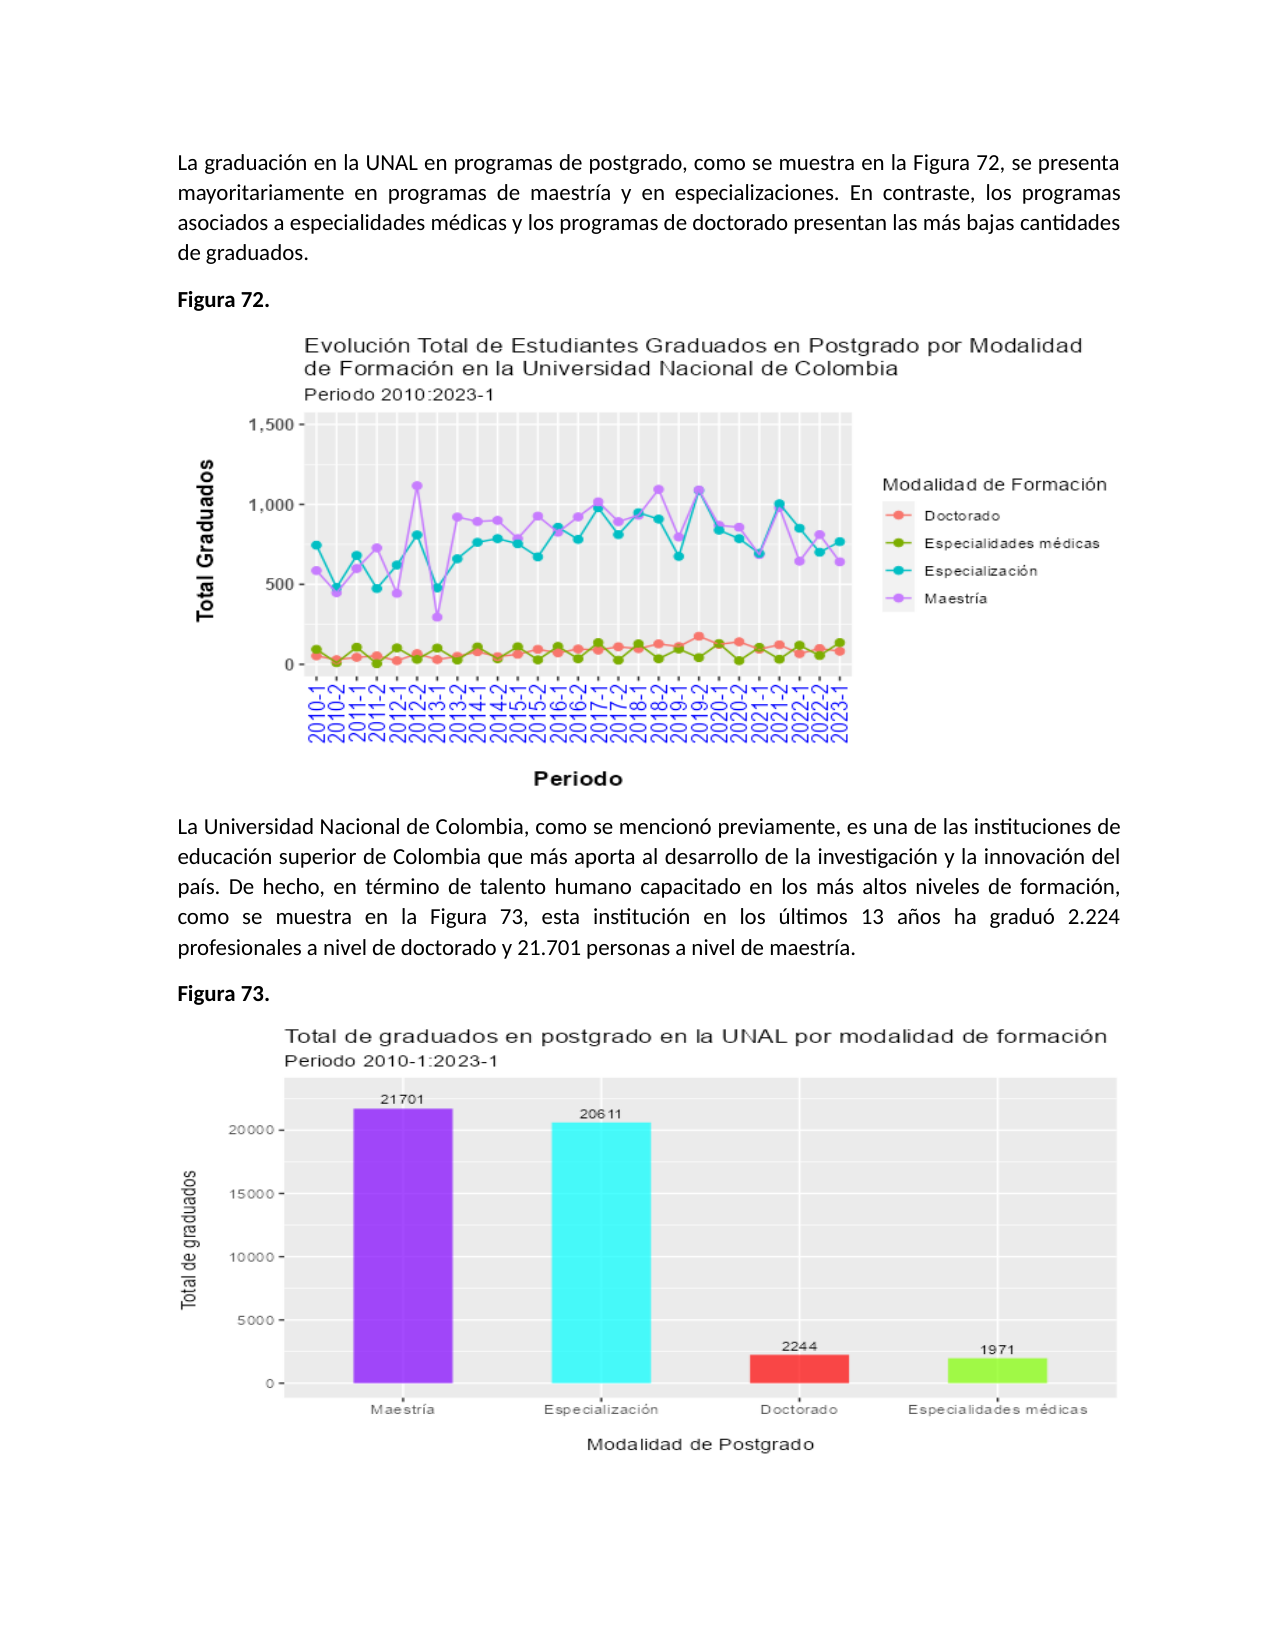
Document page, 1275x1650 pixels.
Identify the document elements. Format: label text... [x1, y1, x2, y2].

text Figura 73. [177, 979, 1122, 1007]
picture [177, 332, 1123, 793]
text La graduación en la UNAL en programas de postgrado, como se muestra en la Figura 72, se presenta mayoritariamente en programas de maestría y en especializaciones. En contraste, los programas asociados a especialidades médicas y los programas de doctorado presentan las más bajas cantidades de graduados. [177, 148, 1122, 266]
text Figura 72. [177, 285, 1122, 313]
picture [177, 1026, 1123, 1458]
text La Universidad Nacional de Colombia, como se mencionó previamente, es una de las instituciones de educación superior de Colombia que más aporta al desarrollo de la investigación y la innovación del país. De hecho, en término de talento humano capacitado en los más altos niveles de formación, como se muestra en la Figura 73, esta institución en los últimos 13 años ha graduó 2.224 profesionales a nivel de doctorado y 21.701 personas a nivel de maestría. [177, 812, 1122, 961]
